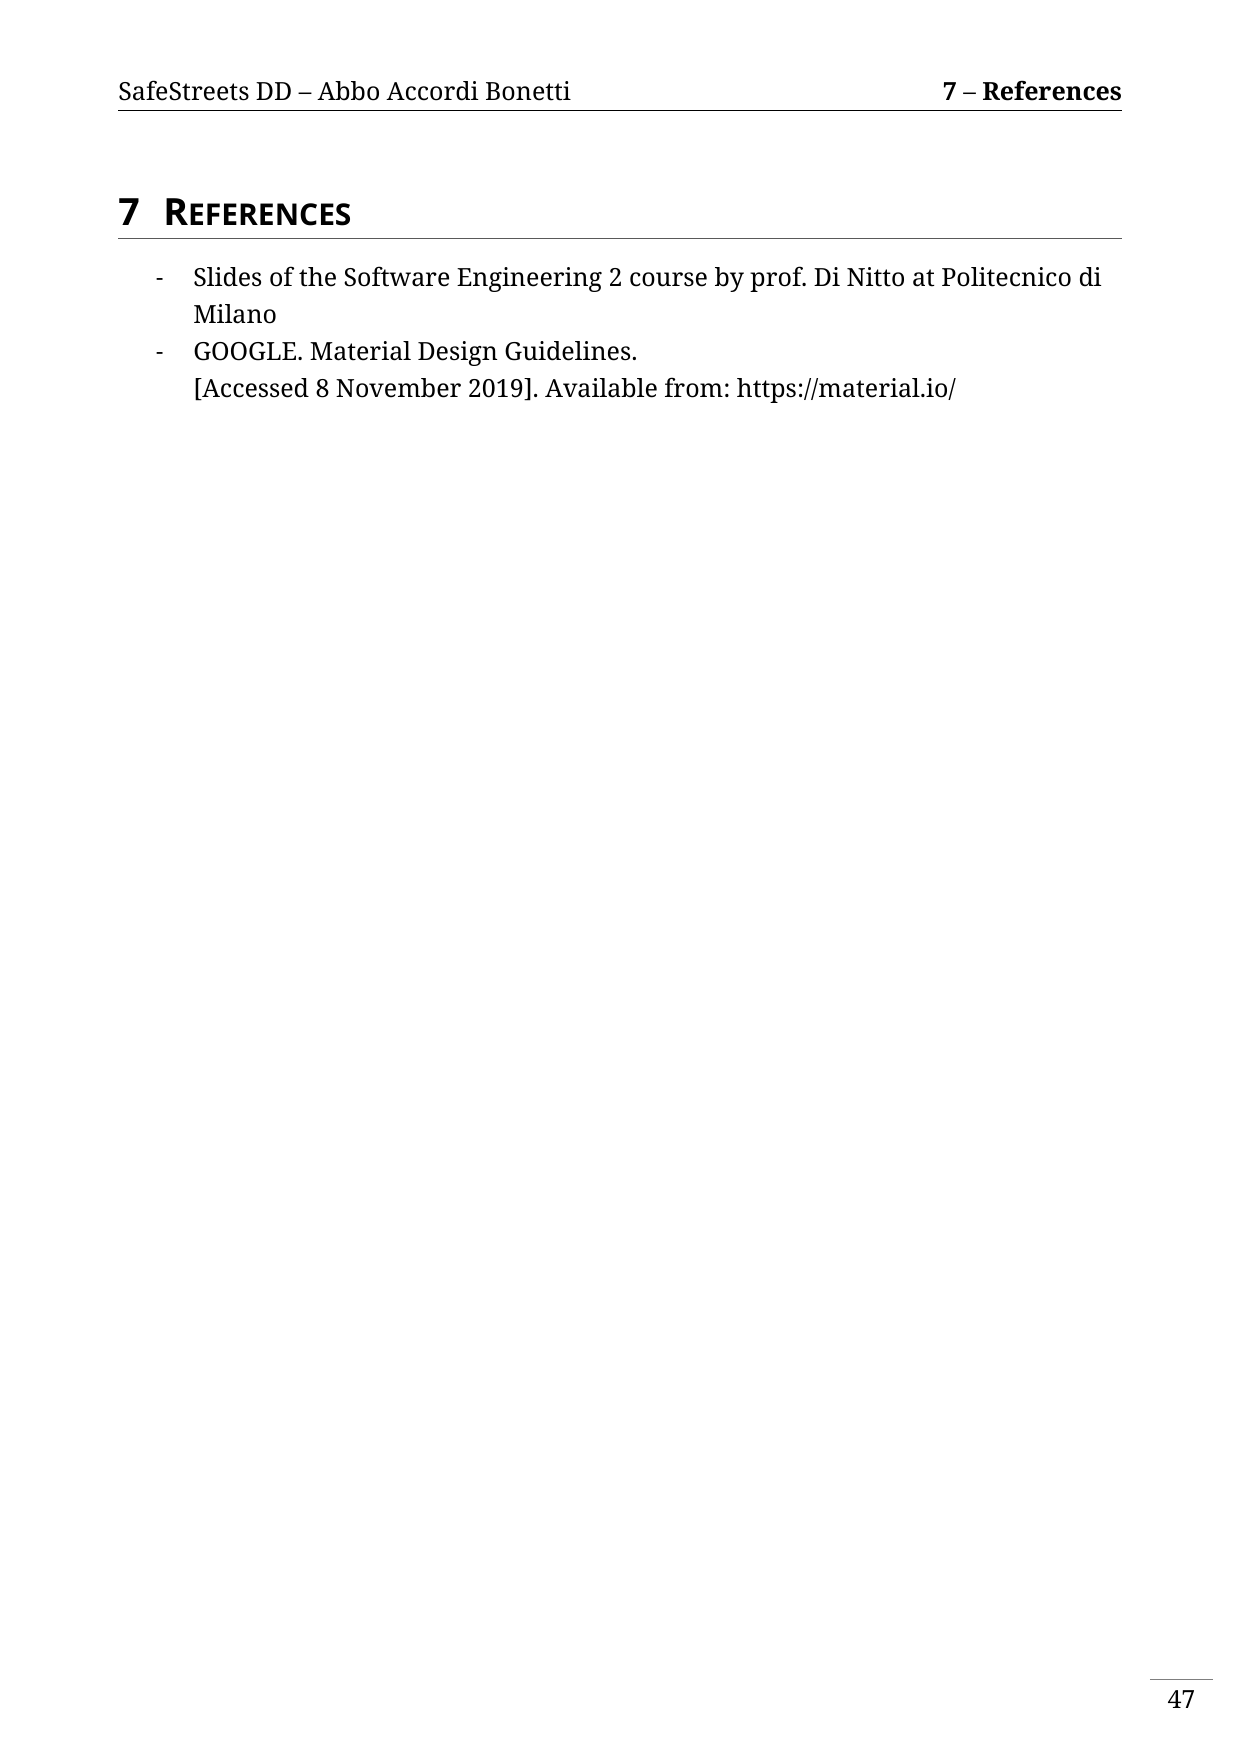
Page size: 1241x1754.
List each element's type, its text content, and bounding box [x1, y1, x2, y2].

list GOOGLE. Material Design Guidelines. [Accessed 8 November 2019]. Available from: https://material.io/ [156, 333, 1122, 404]
list Slides of the Software Engineering 2 course by prof. Di Nitto at Politecnico di Milano [156, 260, 1122, 331]
subtitle References [118, 185, 1122, 238]
